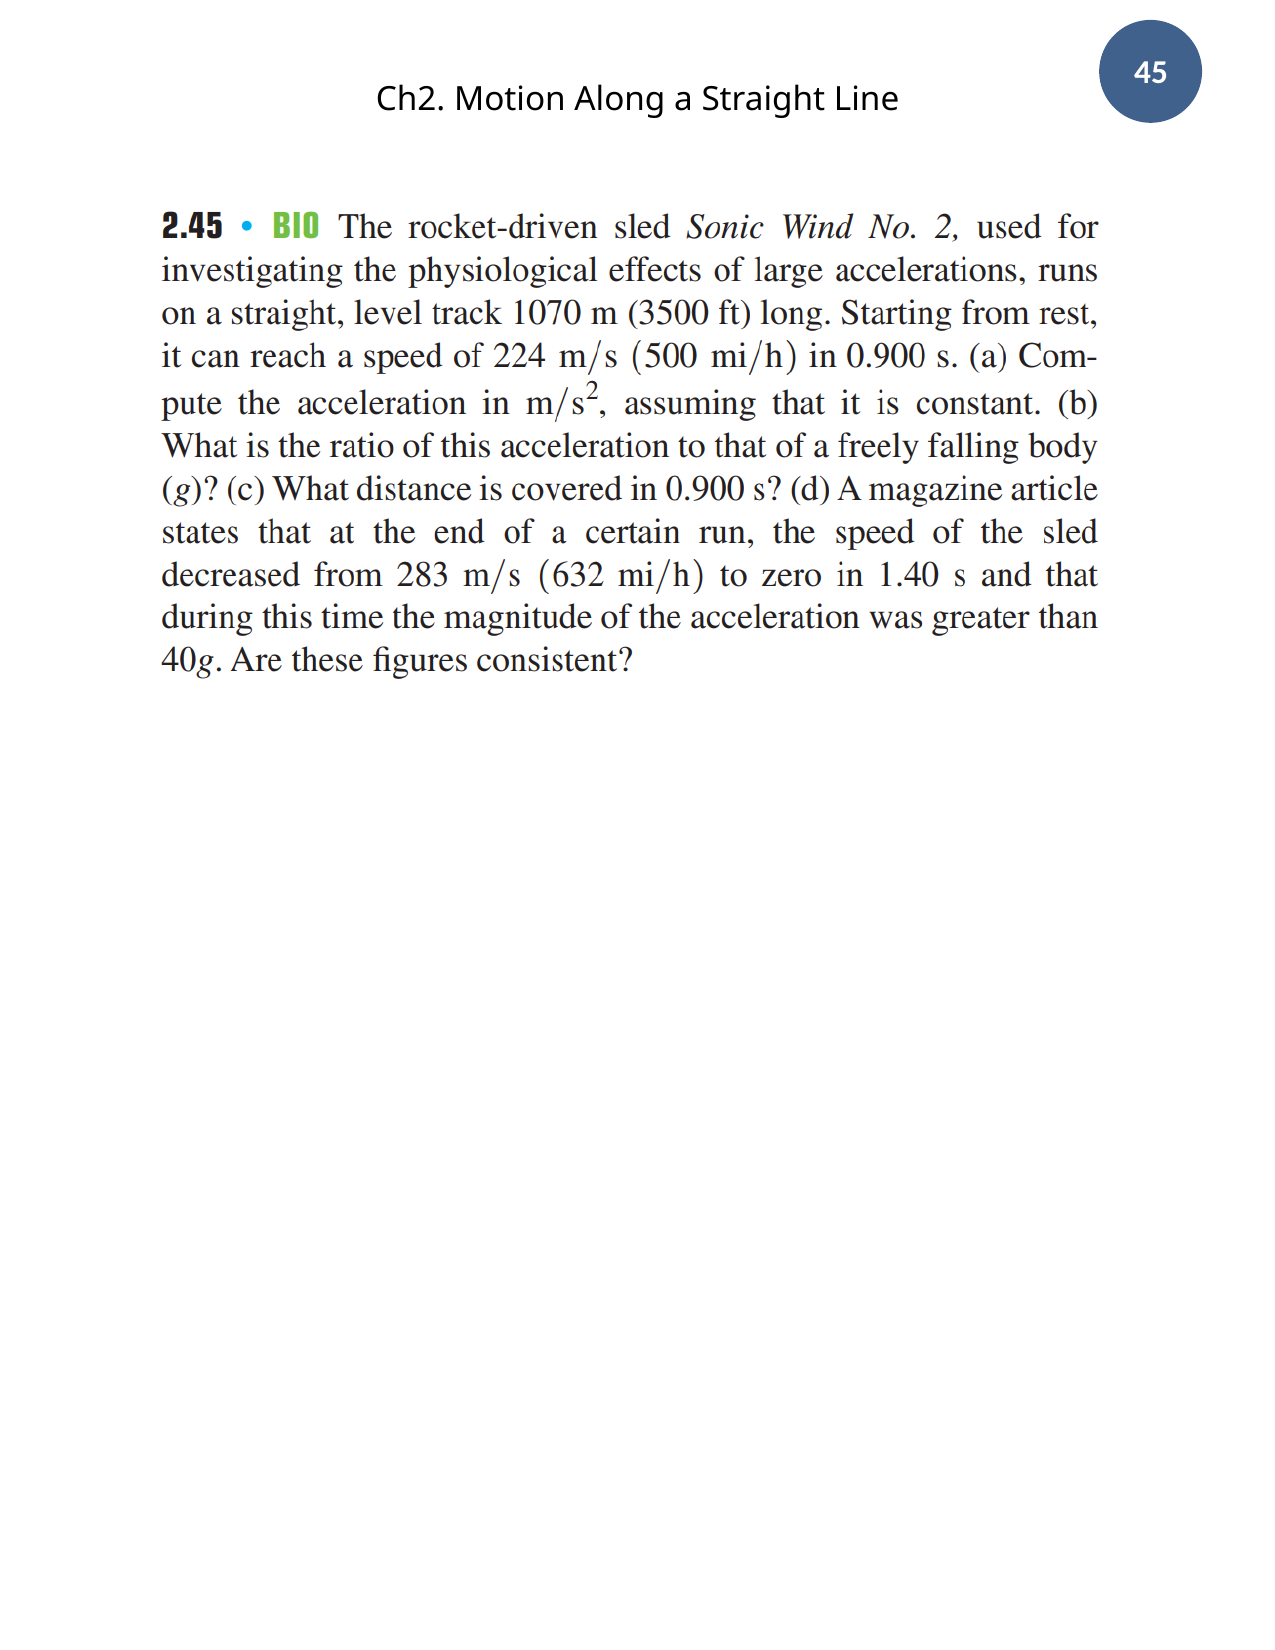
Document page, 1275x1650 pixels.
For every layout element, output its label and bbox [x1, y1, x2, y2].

picture [150, 196, 1125, 681]
